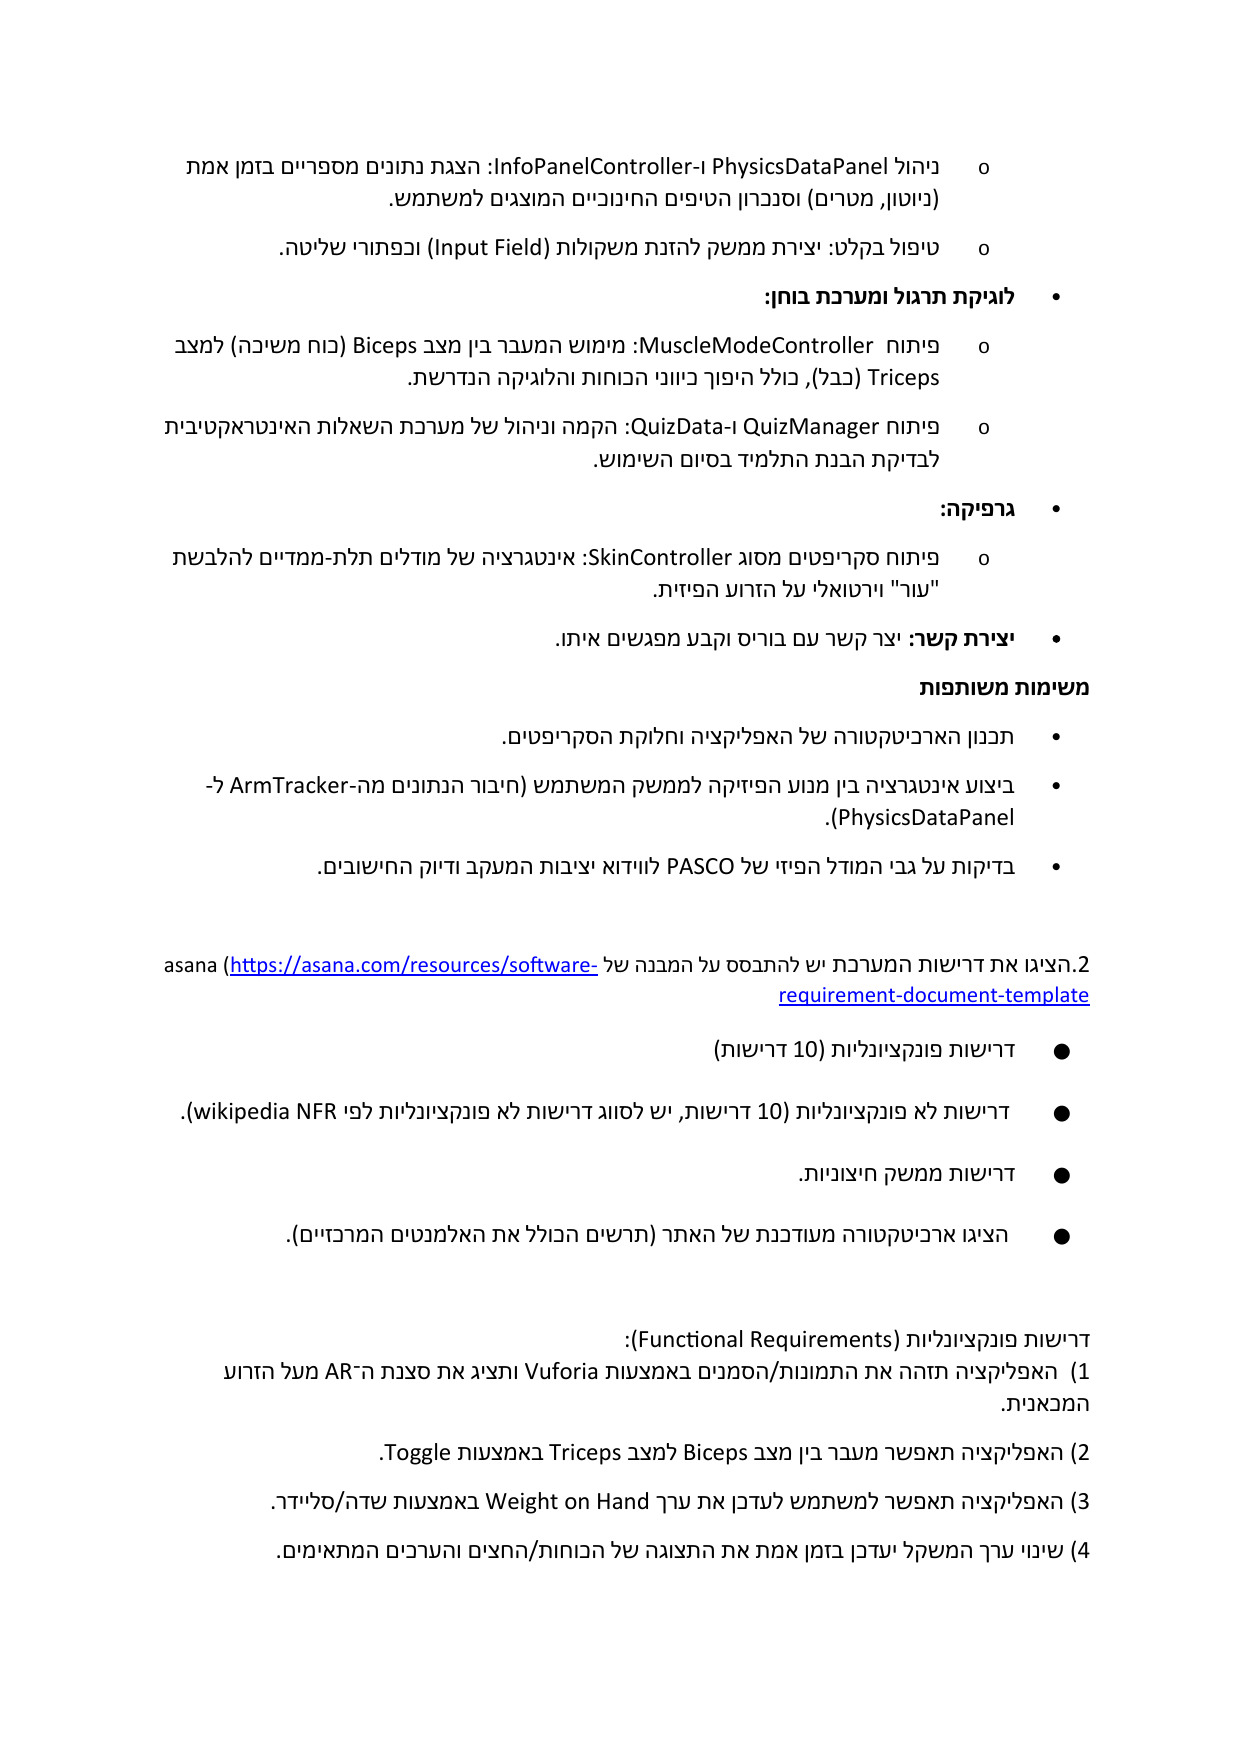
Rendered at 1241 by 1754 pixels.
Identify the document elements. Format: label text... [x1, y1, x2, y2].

list ניהול PhysicsDataPanel ו-InfoPanelController: הצגת נתונים מספריים בזמן אמת (ניוטון, מטרים) וסנכרון הטיפים החינוכיים המוצגים למשתמש. [150, 150, 978, 213]
text דרישות פונקציונליות (Functional Requirements): 1) האפליקציה תזהה את התמונות/הסמנים באמצעות Vuforia ותציג את סצנת ה־AR מעל הזרוע המכאנית. [150, 1323, 1090, 1418]
list יצירת קשר: יצר קשר עם בוריס וקבע מפגשים איתו. [150, 622, 1053, 652]
list פיתוח QuizManager ו-QuizData: הקמה וניהול של מערכת השאלות האינטראקטיבית לבדיקת הבנת התלמיד בסיום השימוש. [150, 410, 978, 473]
list פיתוח MuscleModeController: מימוש המעבר בין מצב Biceps (כוח משיכה) למצב Triceps (כבל), כולל היפוך כיווני הכוחות והלוגיקה הנדרשת. [150, 329, 978, 392]
text 4) שינוי ערך המשקל יעדכן בזמן אמת את התצוגה של הכוחות/החצים והערכים המתאימים. [150, 1534, 1090, 1565]
text 2.הציגו את דרישות המערכת יש להתבסס על המבנה של asana (https://asana.com/resources/software-requirement-document-template [150, 948, 1090, 1008]
list פיתוח סקריפטים מסוג SkinController: אינטגרציה של מודלים תלת-ממדיים להלבשת "עור" וירטואלי על הזרוע הפיזית. [150, 541, 978, 603]
text משימות משותפות [150, 671, 1090, 701]
list טיפול בקלט: יצירת ממשק להזנת משקולות (Input Field) וכפתורי שליטה. [150, 231, 978, 262]
list גרפיקה: [150, 492, 1053, 522]
list הציגו ארכיטקטורה מעודכנת של האתר (תרשים הכולל את האלמנטים המרכזיים). [150, 1212, 1053, 1255]
list דרישות לא פונקציונליות (10 דרישות, יש לסווג דרישות לא פונקציונליות לפי wikipedia NFR). [150, 1088, 1053, 1131]
list ביצוע אינטגרציה בין מנוע הפיזיקה לממשק המשתמש (חיבור הנתונים מה-ArmTracker ל-PhysicsDataPanel). [150, 769, 1053, 832]
text 2) האפליקציה תאפשר מעבר בין מצב Biceps למצב Triceps באמצעות Toggle. [150, 1436, 1090, 1467]
list בדיקות על גבי המודל הפיזי של PASCO לווידוא יציבות המעקב ודיוק החישובים. [150, 850, 1053, 881]
list תכנון הארכיטקטורה של האפליקציה וחלוקת הסקריפטים. [150, 720, 1053, 750]
text 3) האפליקציה תאפשר למשתמש לעדכן את ערך Weight on Hand באמצעות שדה/סליידר. [150, 1485, 1090, 1516]
list דרישות ממשק חיצוניות. [150, 1150, 1053, 1193]
list דרישות פונקציונליות (10 דרישות) [150, 1026, 1053, 1069]
list לוגיקת תרגול ומערכת בוחן: [150, 280, 1053, 311]
